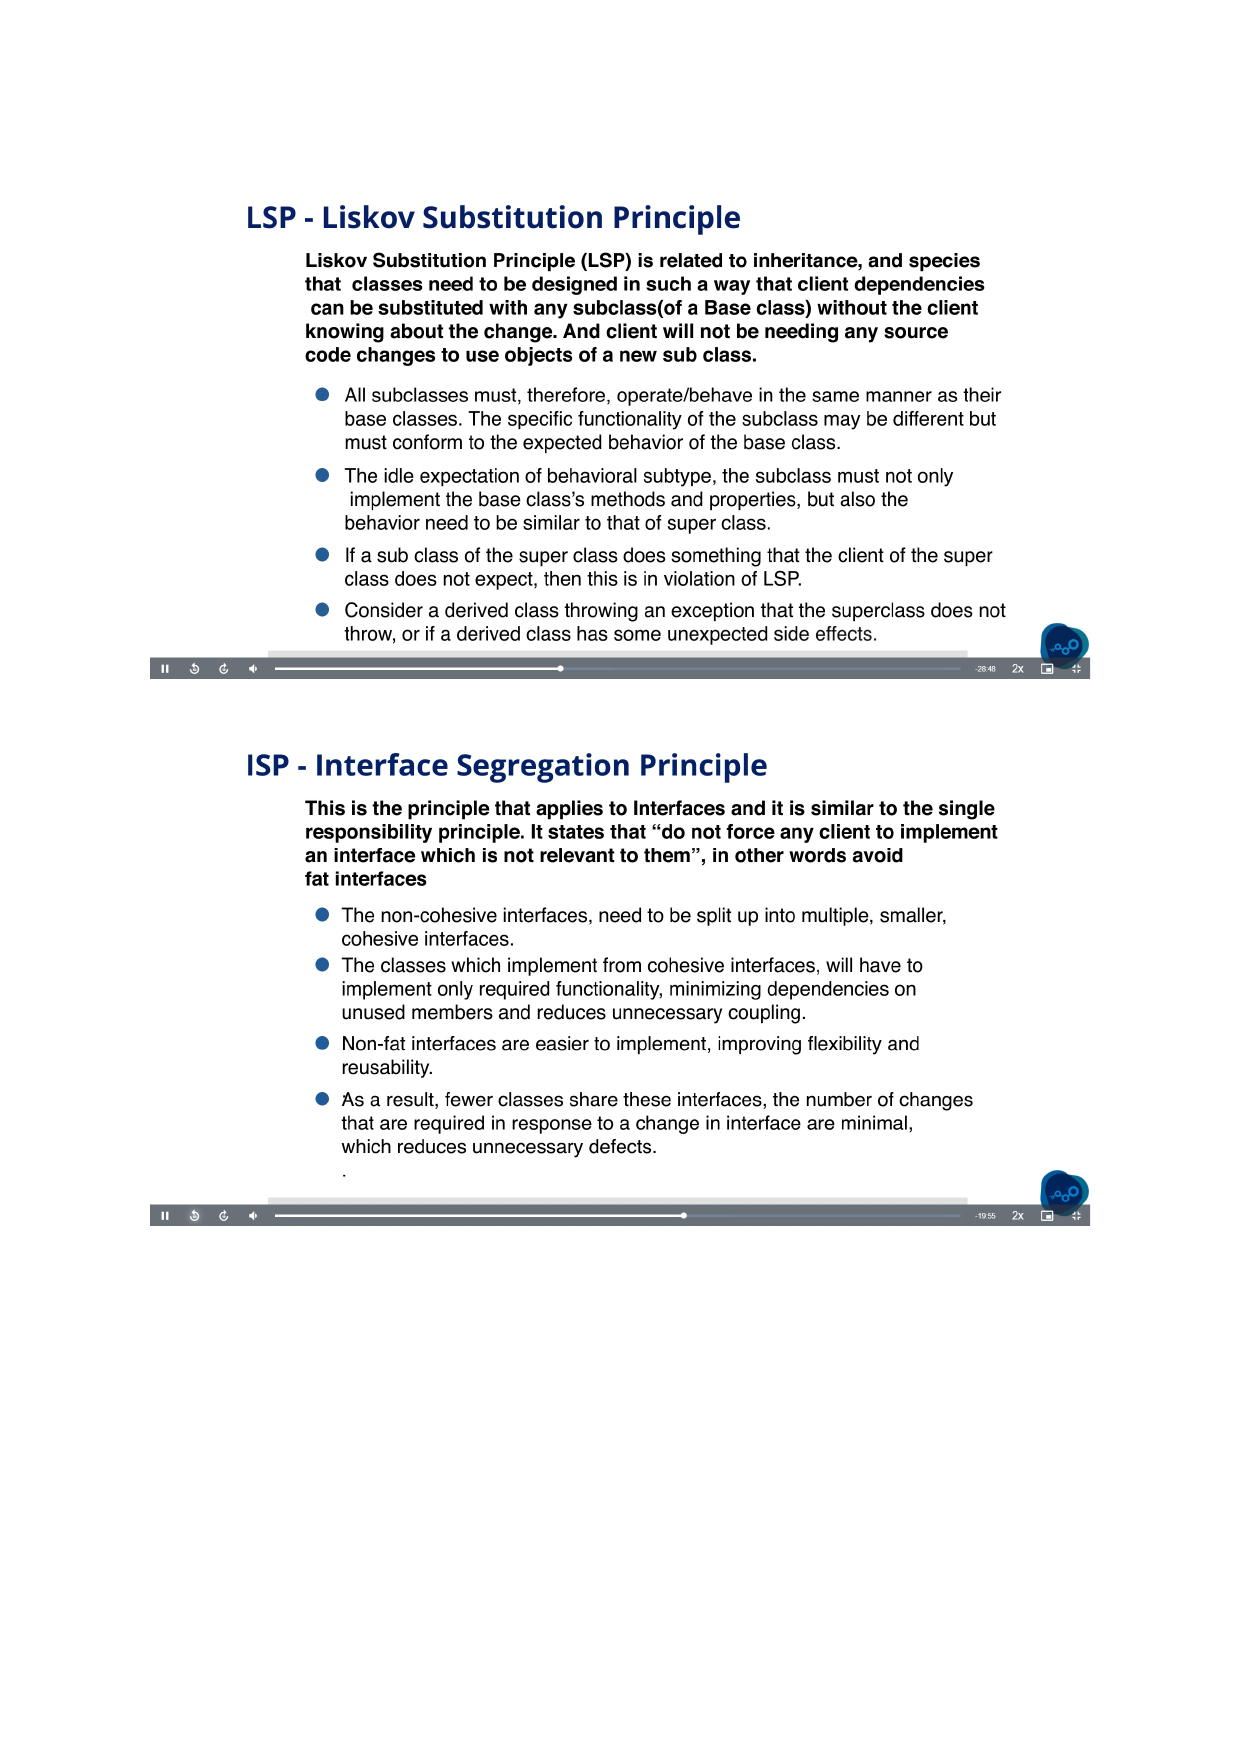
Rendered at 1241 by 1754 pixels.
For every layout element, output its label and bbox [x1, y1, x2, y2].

picture [150, 697, 1091, 1226]
picture [150, 150, 1091, 679]
